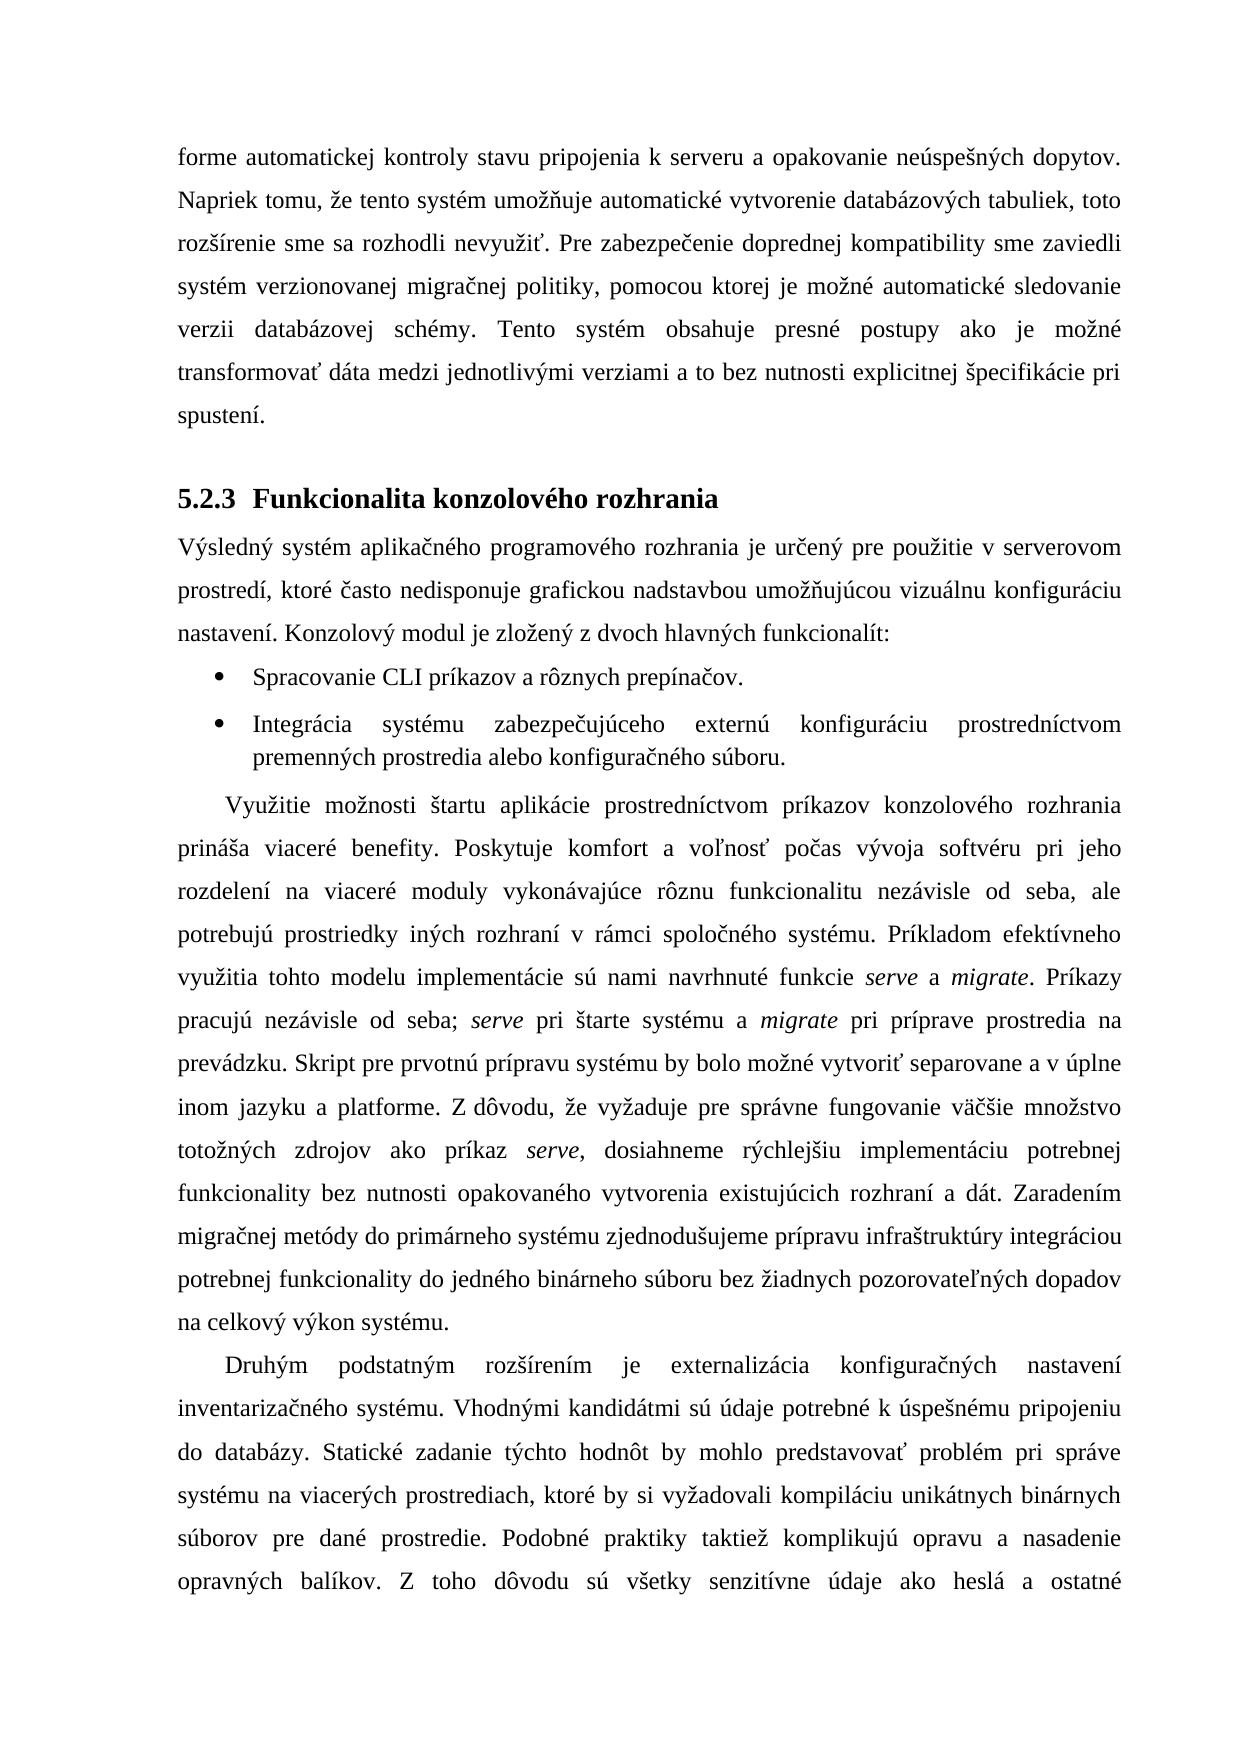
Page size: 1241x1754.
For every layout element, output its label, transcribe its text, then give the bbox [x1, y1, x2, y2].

text Využitie možnosti štartu aplikácie prostredníctvom príkazov konzolového rozhrania prináša viaceré benefity. Poskytuje komfort a voľnosť počas vývoja softvéru pri jeho rozdelení na viaceré moduly vykonávajúce rôznu funkcionalitu nezávisle od seba, ale potrebujú prostriedky iných rozhraní v rámci spoločného systému. Príkladom efektívneho využitia tohto modelu implementácie sú nami navrhnuté funkcie serve a migrate. Príkazy pracujú nezávisle od seba; serve pri štarte systému a migrate pri príprave prostredia na prevádzku. Skript pre prvotnú prípravu systému by bolo možné vytvoriť separovane a v úplne inom jazyku a platforme. Z dôvodu, že vyžaduje pre správne fungovanie väčšie množstvo totožných zdrojov ako príkaz serve, dosiahneme rýchlejšiu implementáciu potrebnej funkcionality bez nutnosti opakovaného vytvorenia existujúcich rozhraní a dát. Zaradením migračnej metódy do primárneho systému zjednodušujeme prípravu infraštruktúry integráciou potrebnej funkcionality do jedného binárneho súboru bez žiadnych pozorovateľných dopadov na celkový výkon systému. [177, 790, 1122, 1336]
list Spracovanie CLI príkazov a rôznych prepínačov. [215, 662, 1122, 690]
subtitle Funkcionalita konzolového rozhrania [177, 481, 1122, 515]
list Integrácia systému zabezpečujúceho externú konfiguráciu prostredníctvom premenných prostredia alebo konfiguračného súboru. [215, 709, 1122, 771]
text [177, 142, 1122, 429]
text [177, 1350, 1122, 1595]
text Výsledný systém aplikačného programového rozhrania je určený pre použitie v serverovom prostredí, ktoré často nedisponuje grafickou nadstavbou umožňujúcou vizuálnu konfiguráciu nastavení. Konzolový modul je zložený z dvoch hlavných funkcionalít: [177, 532, 1122, 647]
